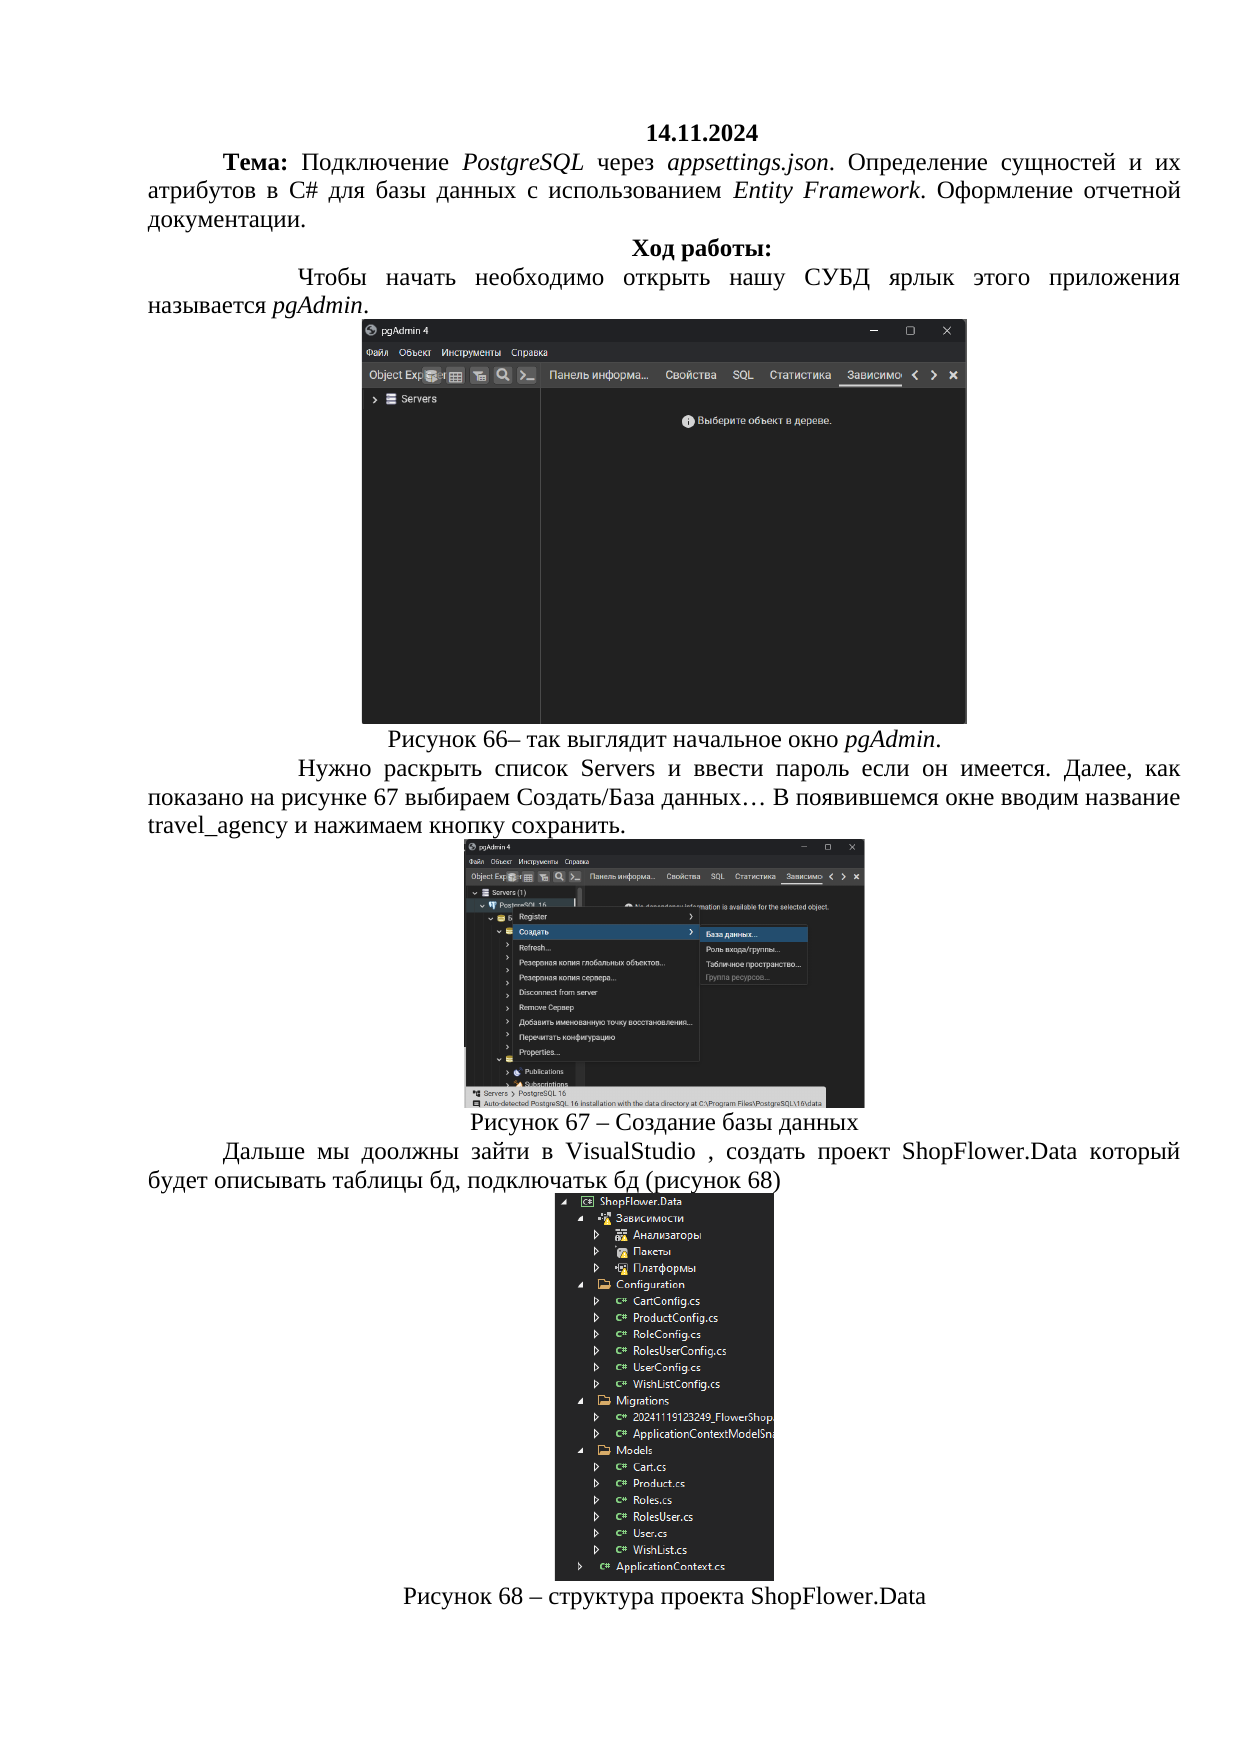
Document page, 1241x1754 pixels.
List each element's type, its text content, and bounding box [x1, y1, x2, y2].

text Рисунок 67 – Создание базы данных [148, 1107, 1181, 1136]
text 14.11.2024 [148, 118, 1181, 147]
text Нужно раскрыть список Servers и ввести пароль если он имеется. Далее, как показано на рисунке 67 выбираем Создать/База данных… В появившемся окне вводим название travel_agency и нажимаем кнопку сохранить. [148, 753, 1181, 839]
picture [464, 839, 865, 1108]
picture [361, 319, 967, 724]
text Рисунок 68 – структура проекта ShopFlower.Data [148, 1581, 1181, 1610]
text Ход работы: [148, 233, 1181, 262]
text Тема: Подключение PostgreSQL через appsettings.json. Определение сущностей и их атрибутов в C# для базы данных с использованием Entity Framework. Оформление отчетной документации. [148, 147, 1181, 233]
picture [554, 1193, 774, 1581]
text Дальше мы доолжны зайти в VisualStudio , создать проект ShopFlower.Data который будет описывать таблицы бд, подключатьк бд (рисунок 68) [148, 1136, 1181, 1193]
text Чтобы начать необходимо открыть нашу СУБД ярлык этого приложения называется pgAdmin. [148, 262, 1181, 319]
text Рисунок 66– так выглядит начальное окно pgAdmin. [148, 724, 1181, 753]
